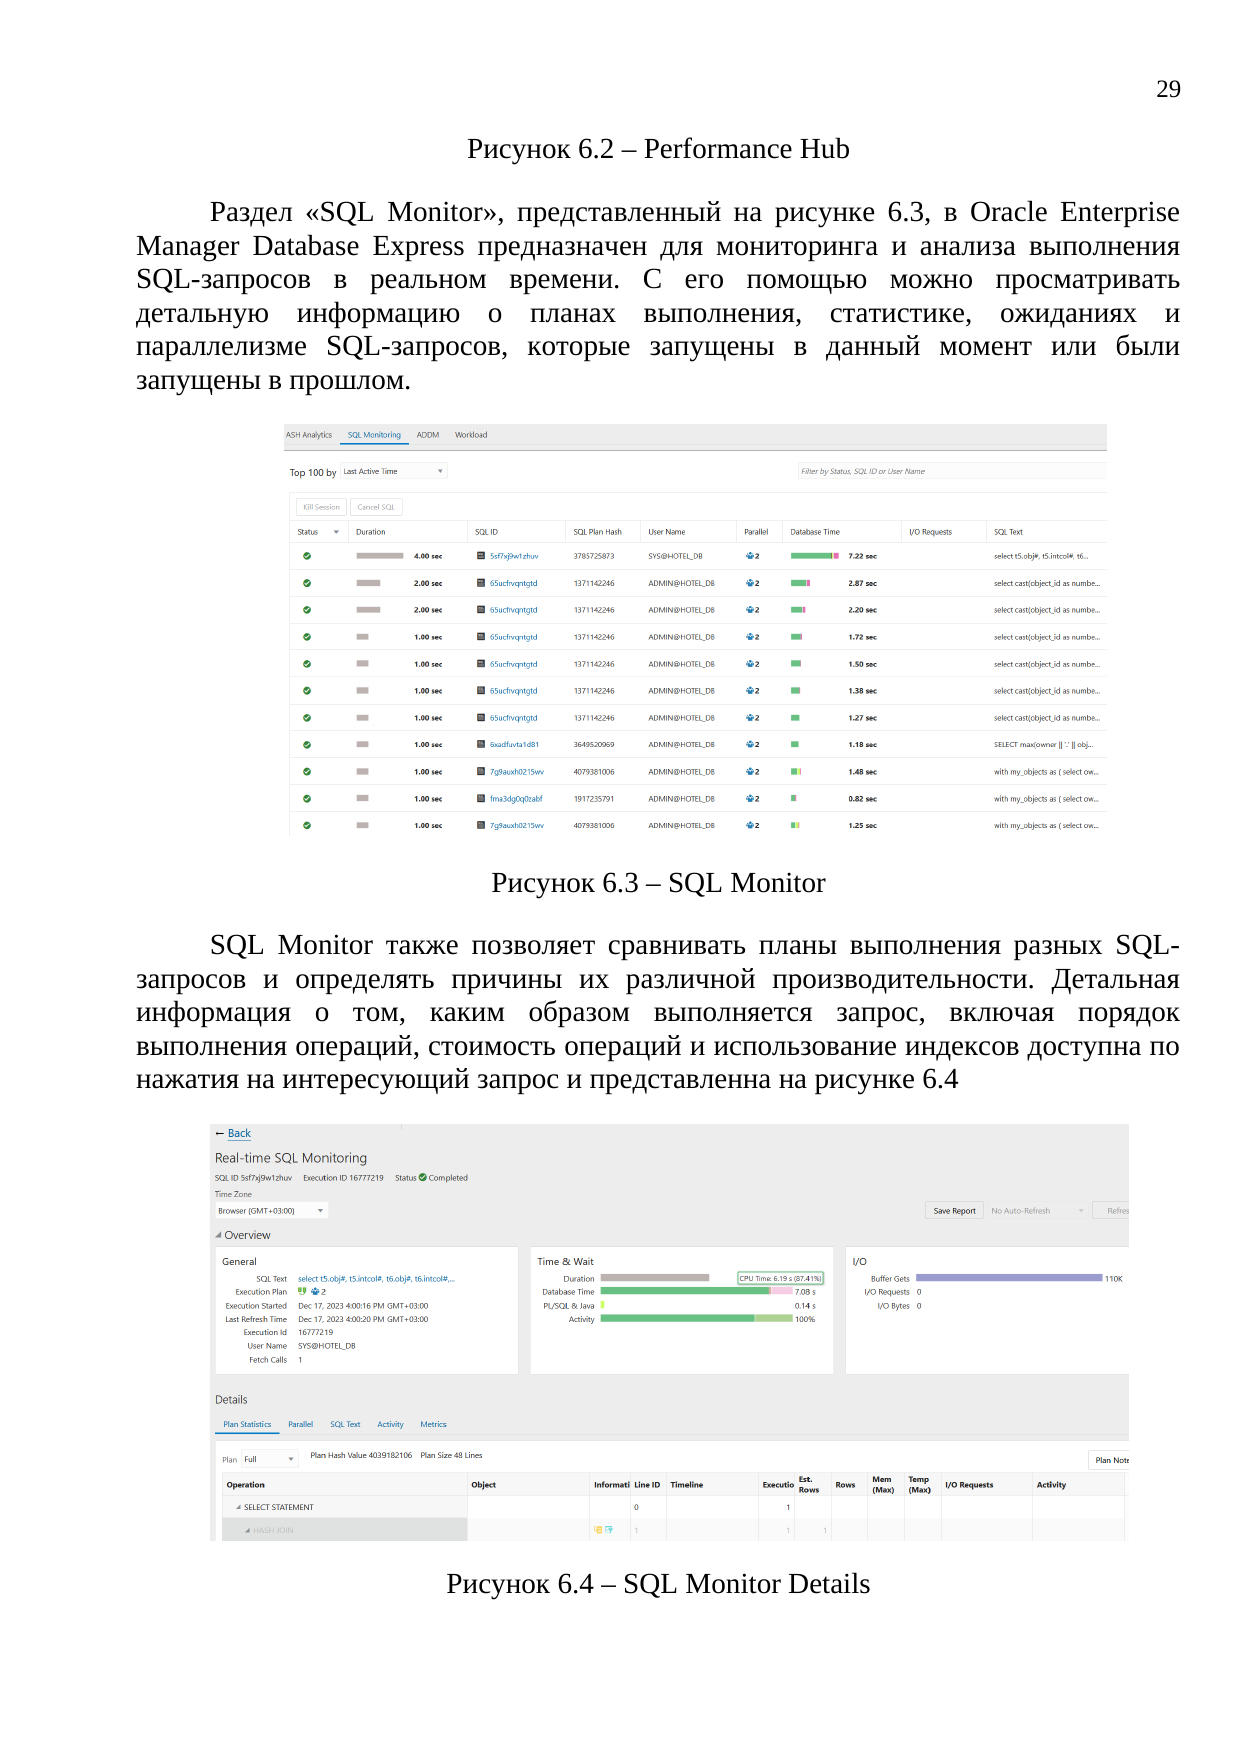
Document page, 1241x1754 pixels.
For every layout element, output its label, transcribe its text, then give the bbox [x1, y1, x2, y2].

text Рисунок 6.3 – SQL Monitor [136, 865, 1181, 898]
text Рисунок 6.2 – Performance Hub [136, 131, 1181, 165]
picture [209, 1124, 1129, 1541]
text Рисунок 6.4 – SQL Monitor Details [136, 1566, 1181, 1599]
text SQL Monitor также позволяет сравнивать планы выполнения разных SQL-запросов и определять причины их различной производительности. Детальная информация о том, каким образом выполняется запрос, включая порядок выполнения операций, стоимость операций и использование индексов доступна по нажатия на интересующий запрос и представленна на рисунке 6.4 [136, 927, 1181, 1095]
text Раздел «SQL Monitor», представленный на рисунке 6.3, в Oracle Enterprise Manager Database Express предназначен для мониторинга и анализа выполнения SQL-запросов в реальном времени. С его помощью можно просматривать детальную информацию о планах выполнения, статистике, ожиданиях и параллелизме SQL-запросов, которые запущены в данный момент или были запущены в прошлом. [136, 194, 1181, 395]
picture [283, 424, 1107, 840]
